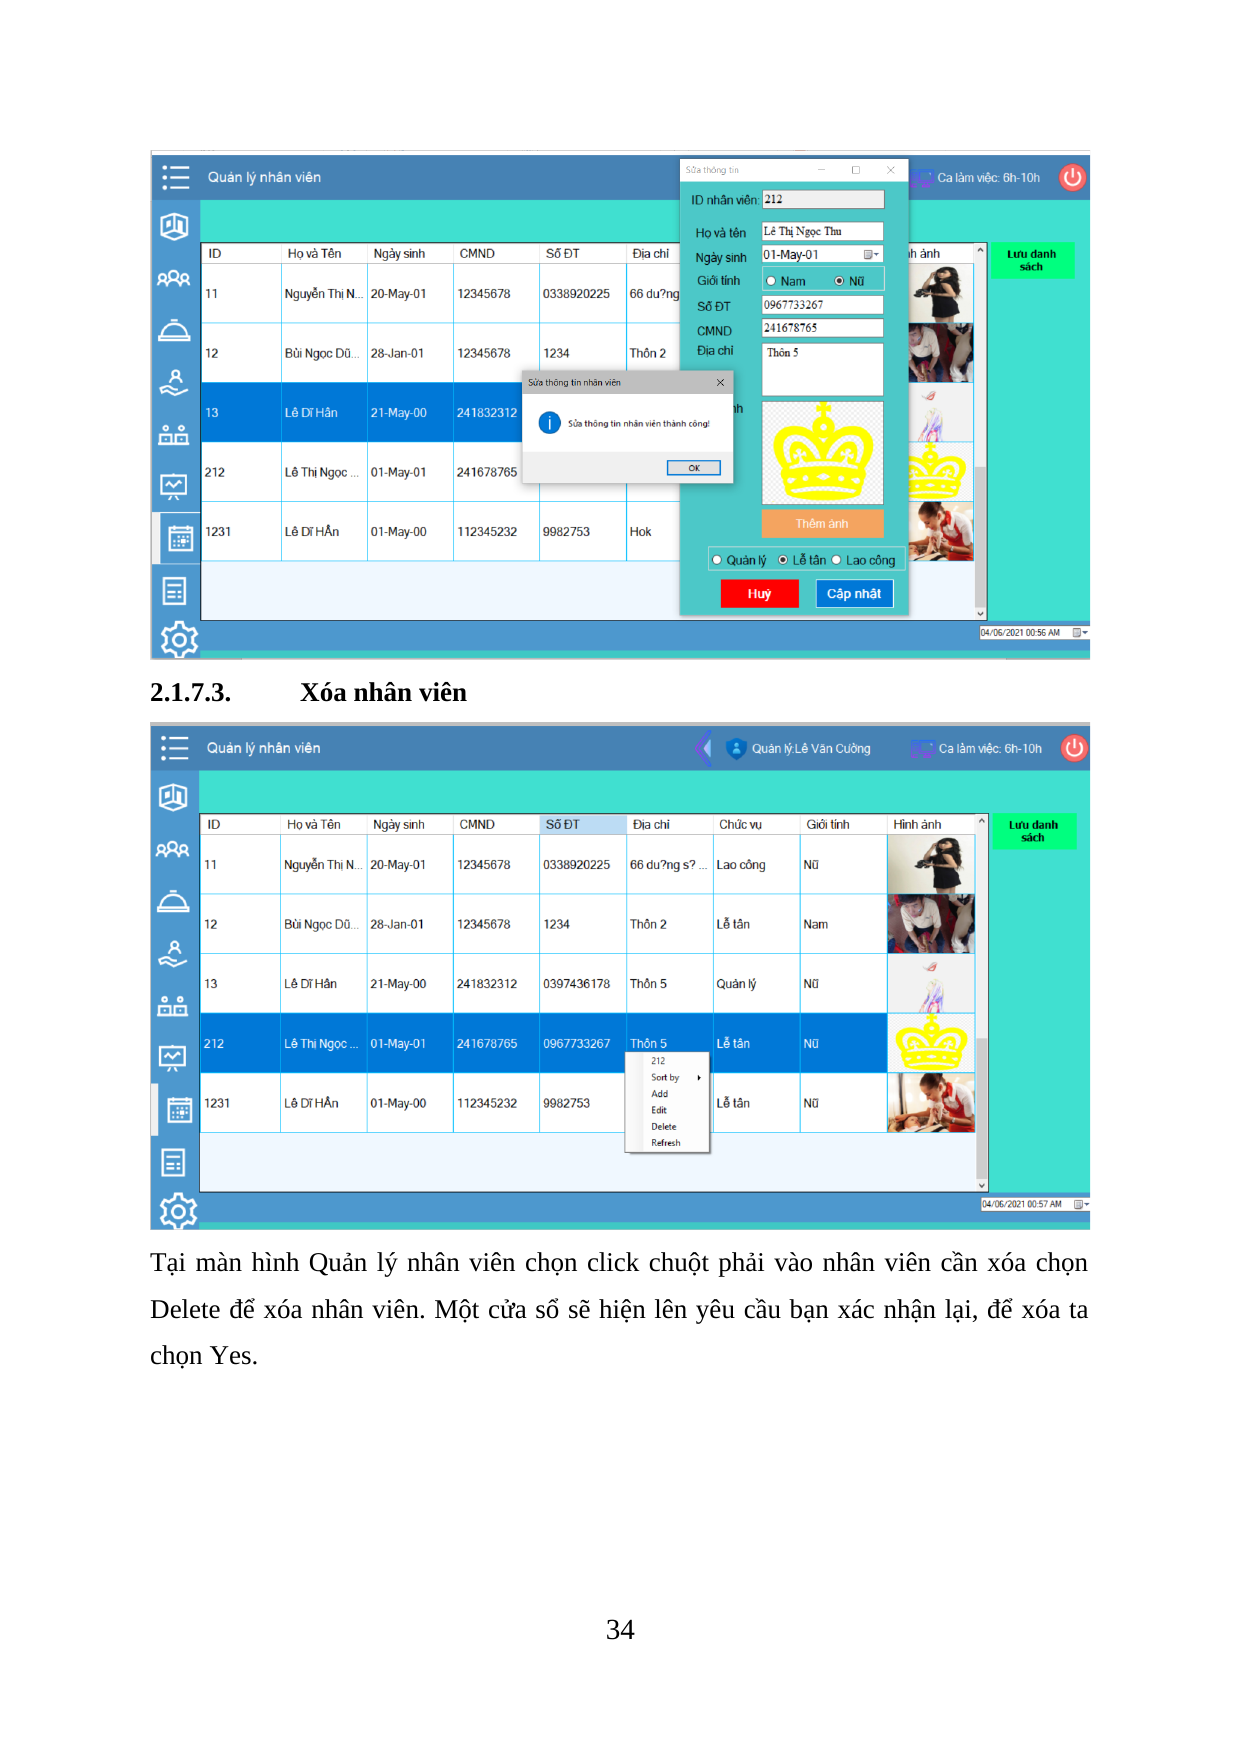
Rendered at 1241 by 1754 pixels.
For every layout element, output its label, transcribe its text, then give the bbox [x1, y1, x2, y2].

picture [150, 722, 1091, 1230]
list Tại màn hình Quản lý nhân viên chọn click chuột phải vào nhân viên cần xóa chọn Delete để xóa nhân viên. Một cửa sổ sẽ hiện lên yêu cầu bạn xác nhận lại, để xóa ta chọn Yes. [150, 1246, 1090, 1371]
picture [150, 150, 1091, 660]
list Xóa nhân viên [150, 676, 1090, 707]
